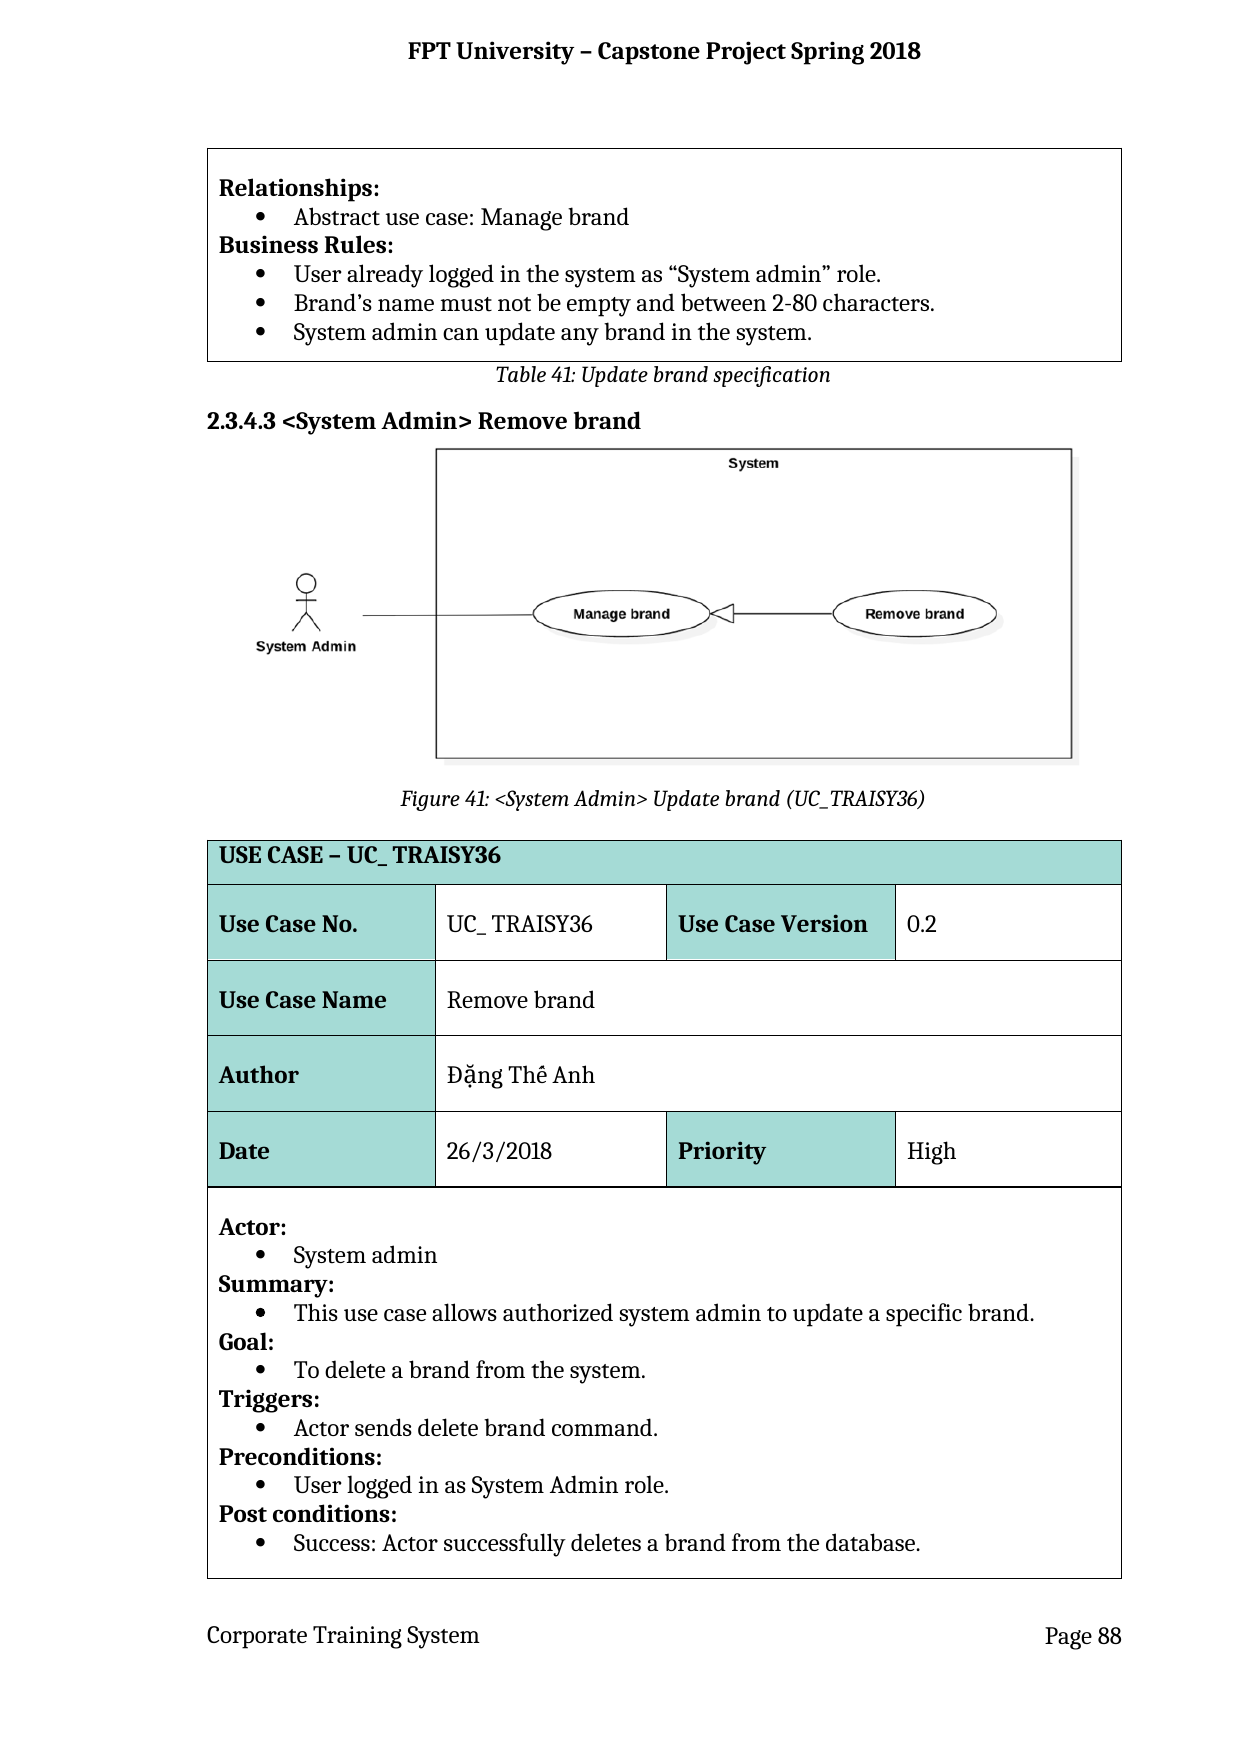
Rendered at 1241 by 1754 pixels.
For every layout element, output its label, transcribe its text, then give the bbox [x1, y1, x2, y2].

table_cell Use Case Name [208, 961, 435, 1035]
table_cell High [896, 1112, 1121, 1186]
table_cell Author [208, 1036, 435, 1111]
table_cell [208, 149, 1121, 361]
table_cell UC_ TRAISY36 [436, 885, 666, 959]
table_cell Priority [667, 1112, 895, 1186]
table_cell Use Case Version [667, 885, 895, 959]
table_cell Date [208, 1112, 435, 1186]
table_cell Use Case No. [208, 885, 435, 959]
table_cell 0.2 [896, 885, 1121, 959]
table_cell Đặng Thế Anh [436, 1036, 1121, 1111]
table_header USE CASE – UC_ TRAISY36 [208, 841, 1121, 884]
table_cell 26/3/2018 [436, 1112, 666, 1186]
table_cell Remove brand [436, 961, 1121, 1035]
text Figure 41: <System Admin> Update brand (UC_TRAISY36) [207, 785, 1122, 812]
text 2.3.4.3 <System Admin> Remove brand [207, 407, 1122, 436]
picture [243, 435, 1085, 771]
list Table : Update brand specification [207, 362, 1122, 388]
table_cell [208, 1188, 1121, 1578]
